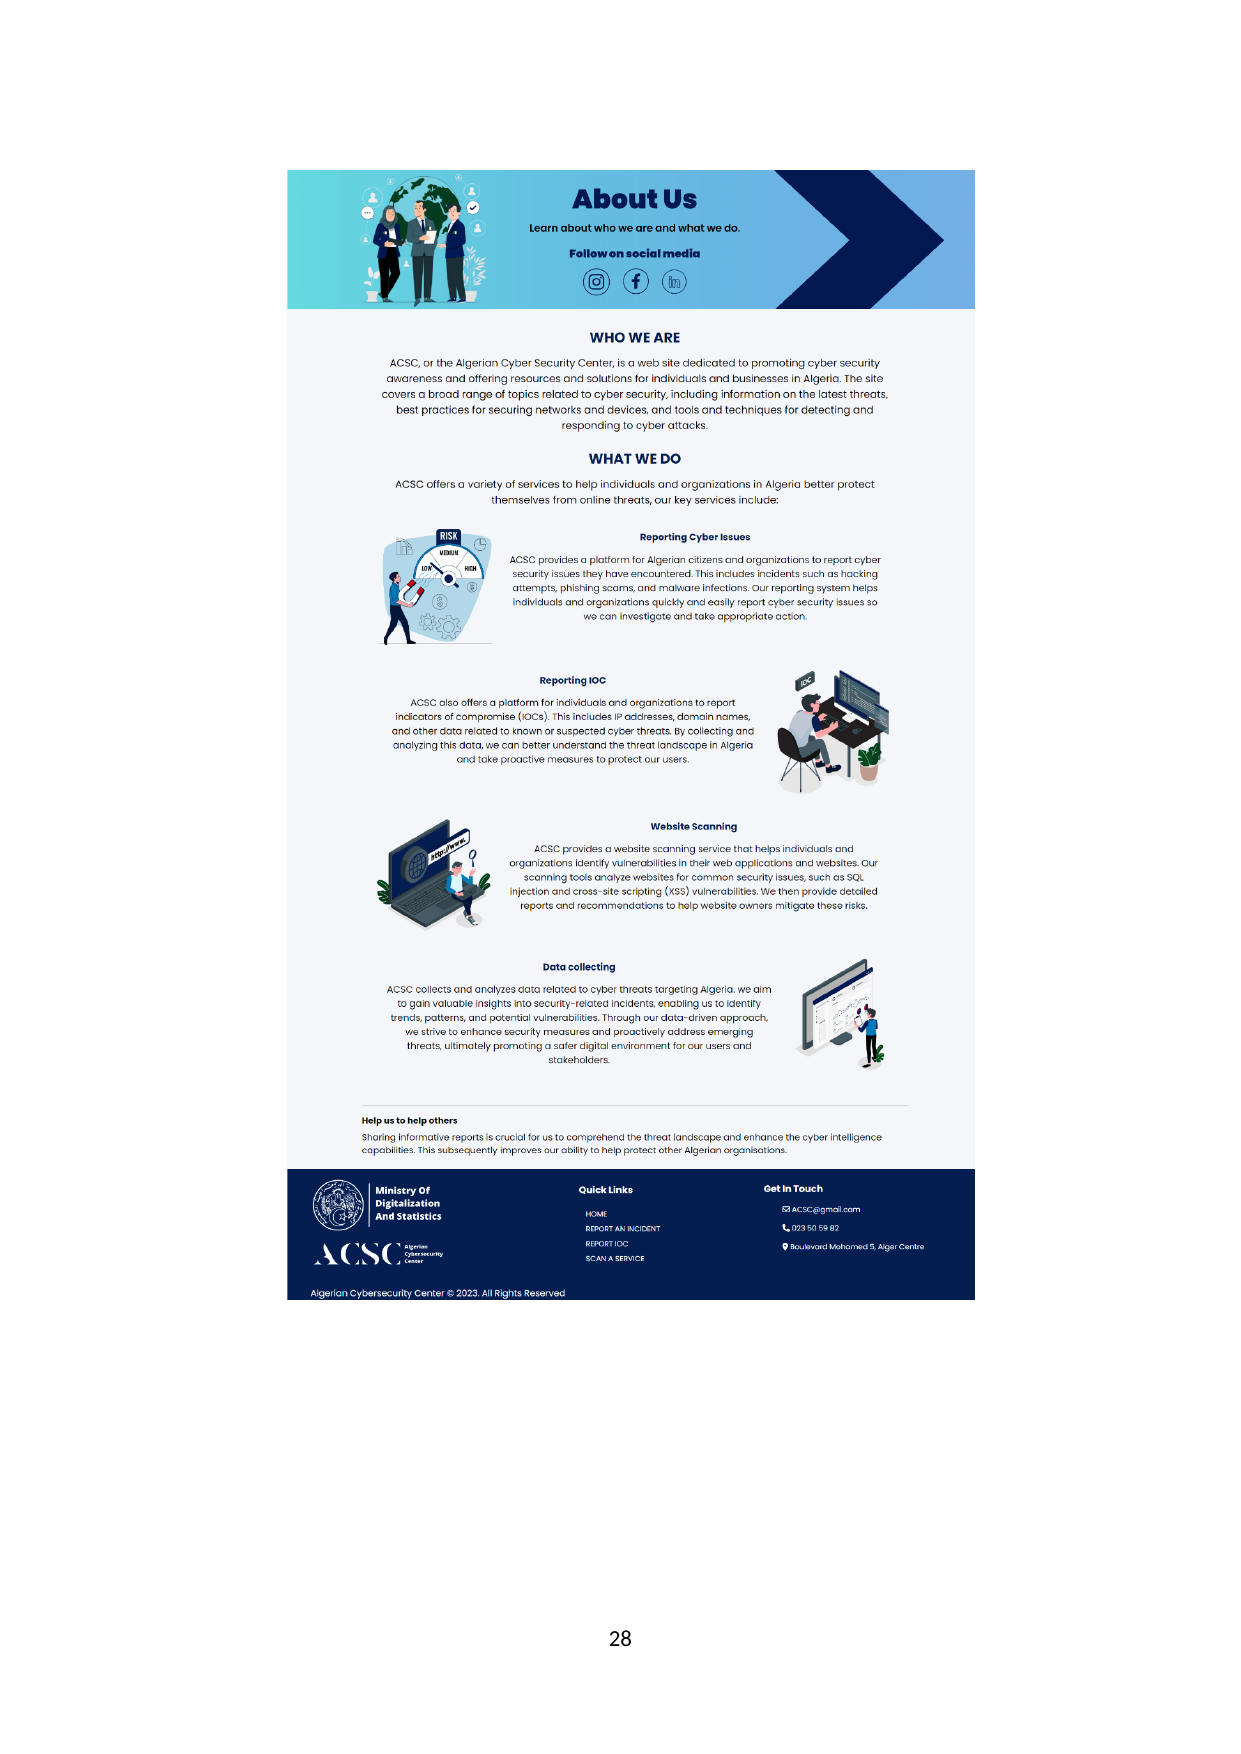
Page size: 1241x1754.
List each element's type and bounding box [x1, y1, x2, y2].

picture [287, 170, 975, 1300]
